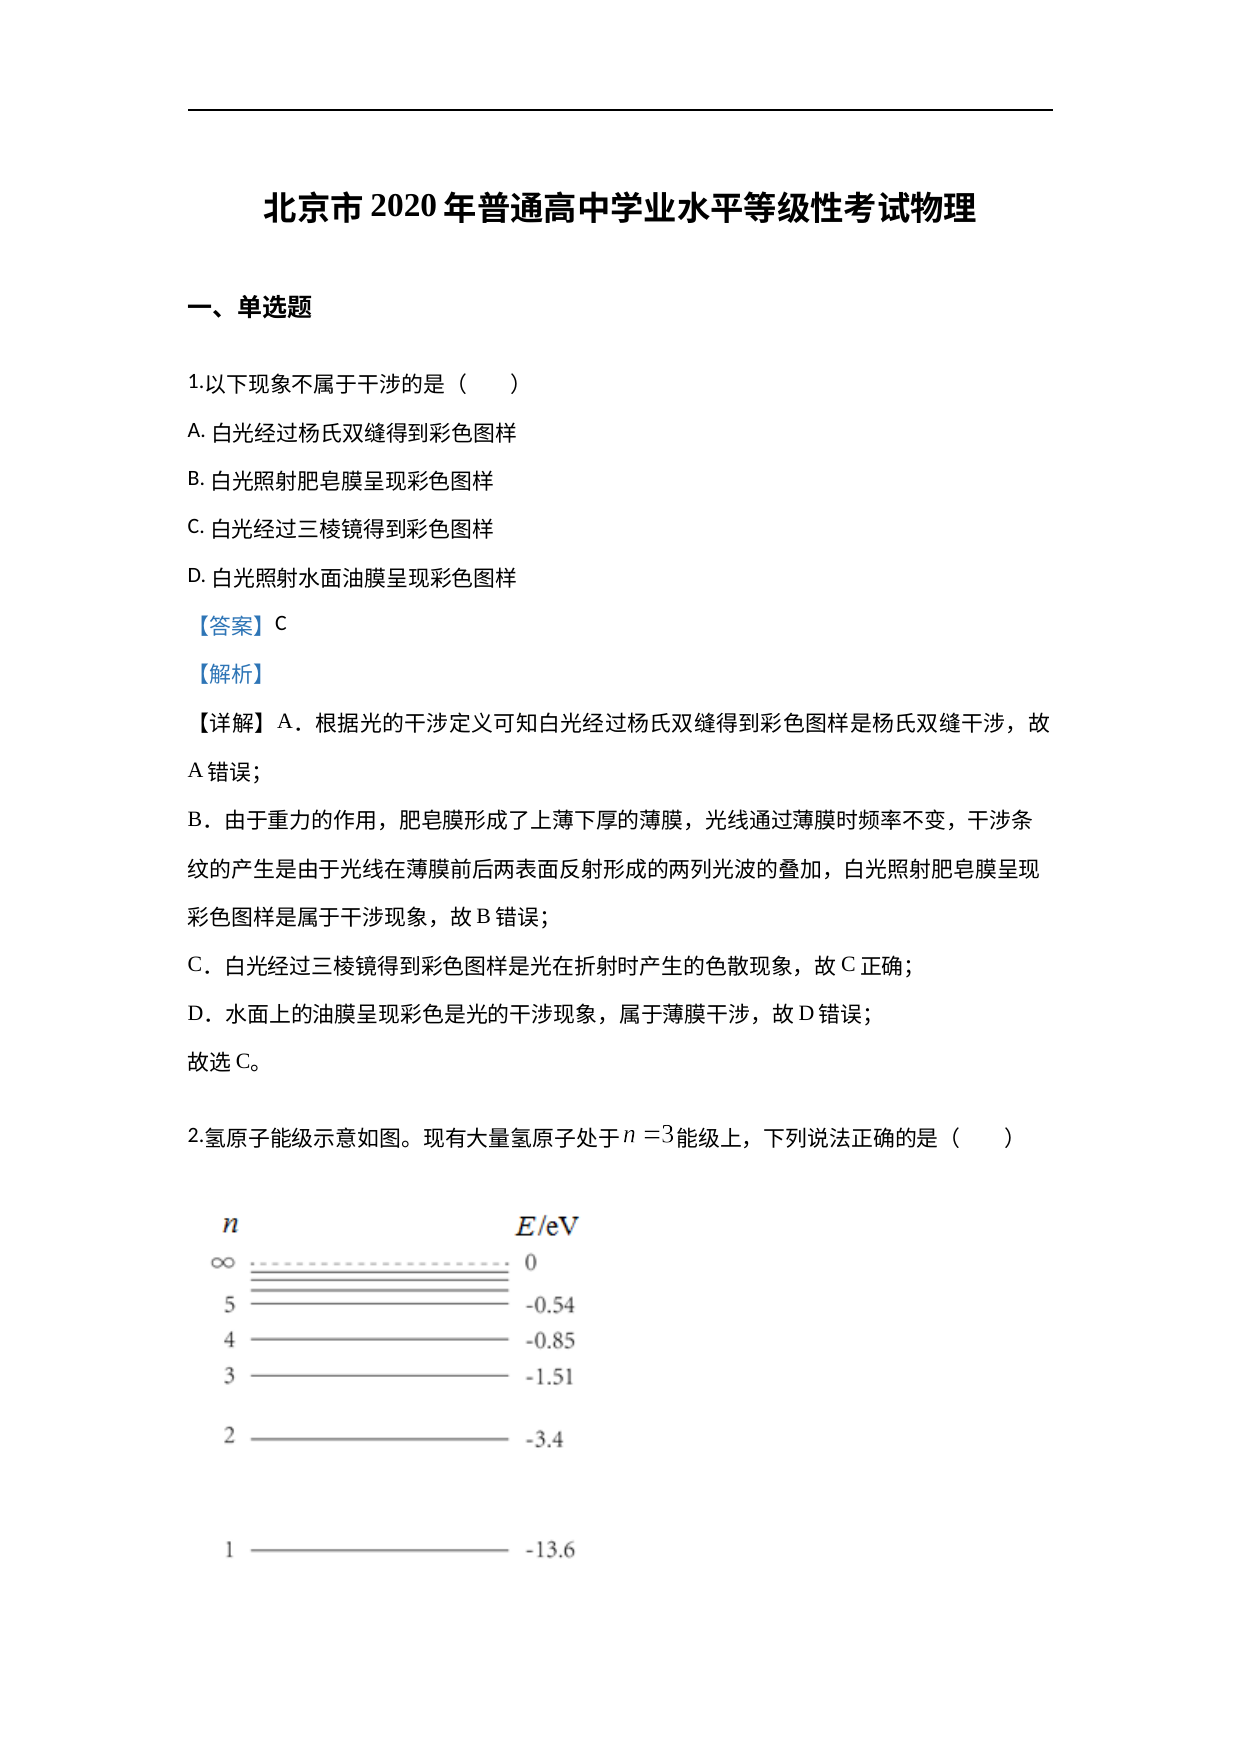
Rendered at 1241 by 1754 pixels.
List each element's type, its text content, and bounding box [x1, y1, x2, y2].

text D. 白光照射水面油膜呈现彩色图样 [187, 560, 1053, 593]
text 北京市2020年普通高中学业水平等级性考试物理 [187, 173, 1053, 238]
text 一、单选题 [187, 273, 1053, 338]
text 【解析】 [187, 657, 1053, 689]
text 1.以下现象不属于干涉的是（ ） [187, 367, 1053, 399]
text D．水面上的油膜呈现彩色是光的干涉现象，属于薄膜干涉，故D错误； [187, 997, 1053, 1029]
picture [187, 1196, 600, 1573]
text 故选C。 [187, 1045, 1053, 1077]
text 2.氢原子能级示意如图。现有大量氢原子处于能级上，下列说法正确的是（ ） [187, 1104, 1053, 1169]
text 【答案】C [187, 609, 1053, 641]
text B. 白光照射肥皂膜呈现彩色图样 [187, 464, 1053, 496]
text A. 白光经过杨氏双缝得到彩色图样 [187, 415, 1053, 448]
text B．由于重力的作用，肥皂膜形成了上薄下厚的薄膜，光线通过薄膜时频率不变，干涉条纹的产生是由于光线在薄膜前后两表面反射形成的两列光波的叠加，白光照射肥皂膜呈现彩色图样是属于干涉现象，故B错误； [187, 802, 1053, 932]
text C．白光经过三棱镜得到彩色图样是光在折射时产生的色散现象，故C正确； [187, 948, 1053, 981]
text C. 白光经过三棱镜得到彩色图样 [187, 512, 1053, 544]
text 【详解】A．根据光的干涉定义可知白光经过杨氏双缝得到彩色图样是杨氏双缝干涉，故A错误； [187, 705, 1053, 787]
